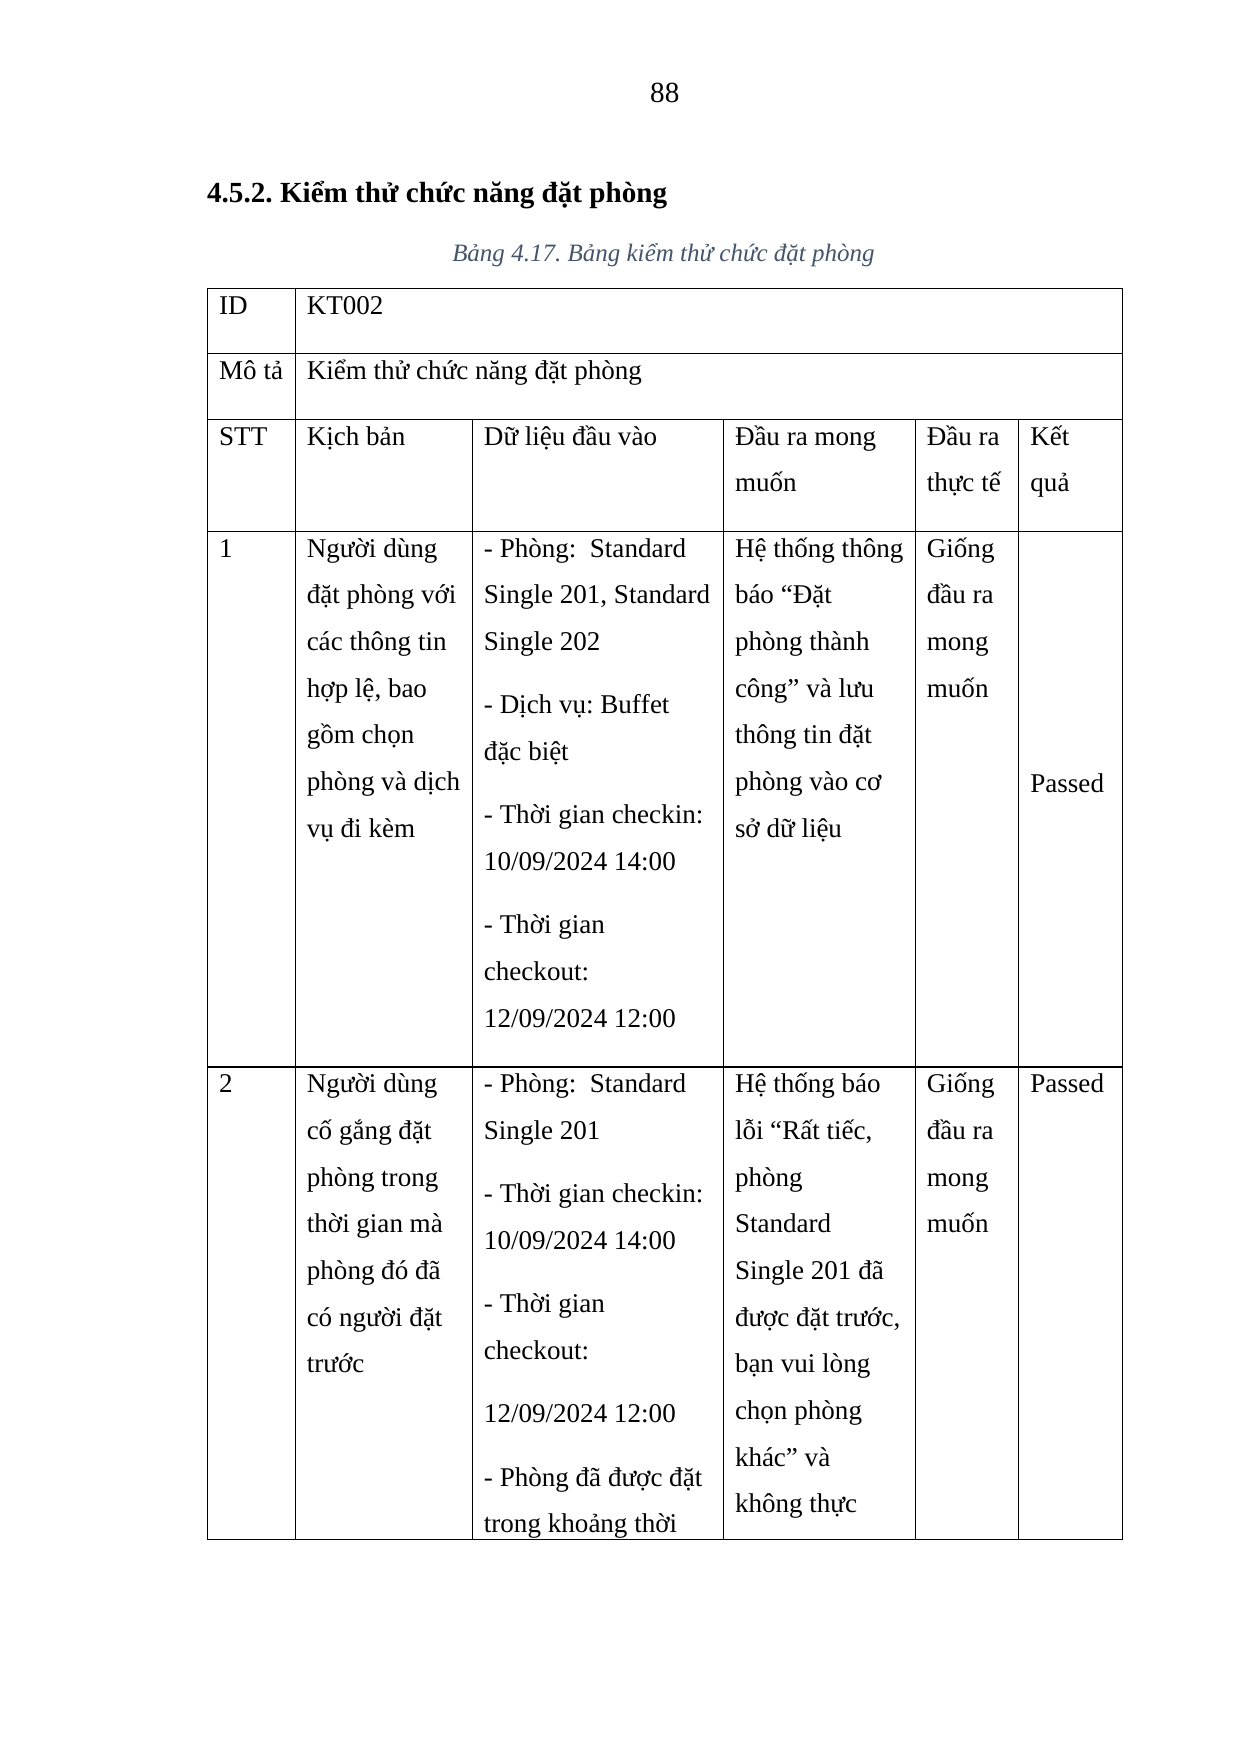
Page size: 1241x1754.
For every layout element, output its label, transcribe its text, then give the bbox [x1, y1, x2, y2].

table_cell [916, 1068, 1018, 1539]
table_cell Kịch bản [296, 420, 472, 531]
table_cell Đầu ra thực tế [916, 420, 1018, 531]
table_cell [473, 1068, 723, 1539]
table_cell Kết quả [1019, 420, 1122, 531]
table_cell STT [208, 420, 295, 531]
table_cell Giống đầu ra mong muốn [916, 532, 1018, 1066]
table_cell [296, 1068, 472, 1539]
table_cell Kiểm thử chức năng đặt phòng [296, 354, 1122, 419]
table_cell - Phòng: Standard Single 201, Standard Single 202 - Dịch vụ: Buffet đặc biệt - Thời gian checkin: 10/09/2024 14:00 - Thời gian checkout: 12/09/2024 12:00 [473, 532, 723, 1066]
table_cell Dữ liệu đầu vào [473, 420, 723, 531]
table_cell Đầu ra mong muốn [724, 420, 915, 531]
table_cell Hệ thống thông báo “Đặt phòng thành công” và lưu thông tin đặt phòng vào cơ sở dữ liệu [724, 532, 915, 1066]
table_cell Passed [1019, 532, 1122, 1066]
table_cell 1 [208, 532, 295, 1066]
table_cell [724, 1068, 915, 1539]
table_header KT002 [296, 289, 1122, 353]
table_cell Mô tả [208, 354, 295, 419]
subtitle Kiểm thử chức năng đặt phòng [207, 175, 1122, 209]
table_cell Passed [1019, 1068, 1122, 1539]
table_header ID [208, 289, 295, 353]
table_cell Người dùng đặt phòng với các thông tin hợp lệ, bao gồm chọn phòng và dịch vụ đi kèm [296, 532, 472, 1066]
table_cell 2 [208, 1068, 295, 1539]
